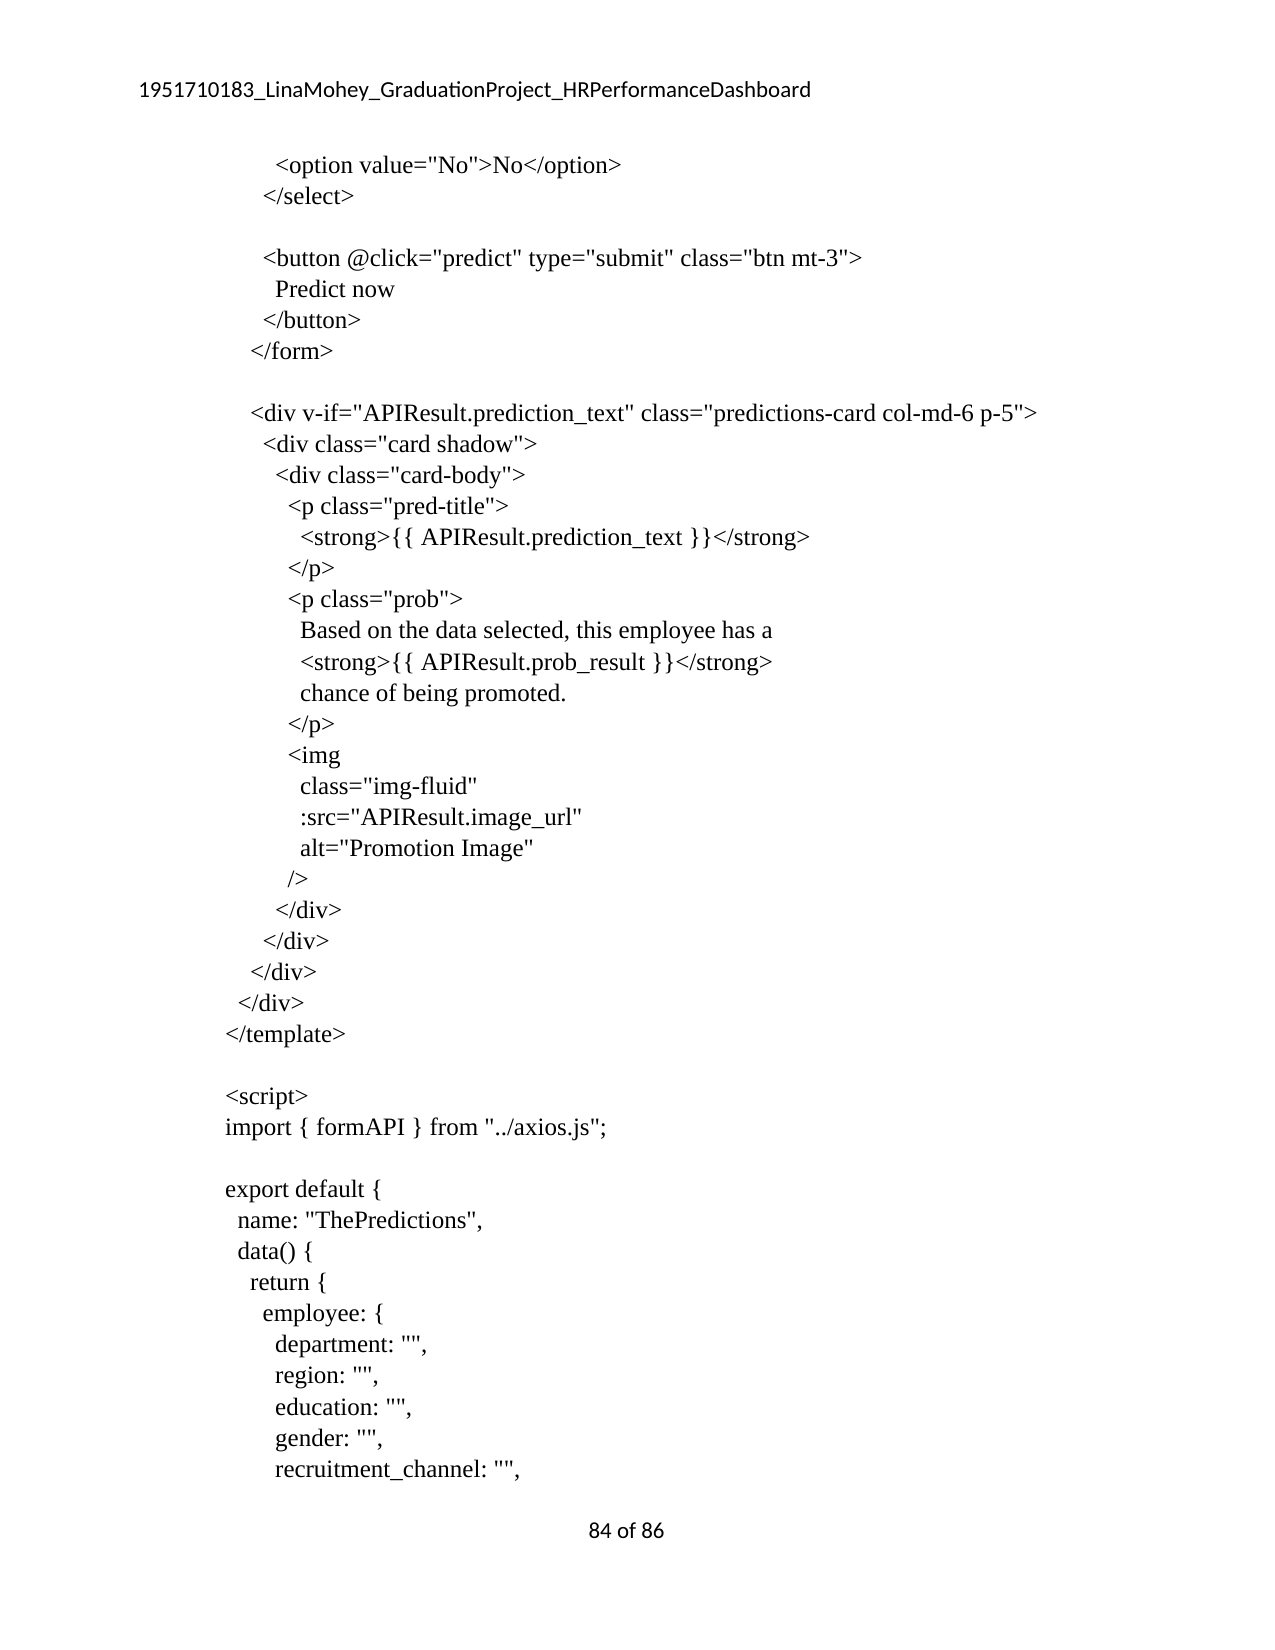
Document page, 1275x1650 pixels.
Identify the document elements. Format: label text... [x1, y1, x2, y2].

text <button @click="predict" type="submit" class="btn mt-3"> [225, 243, 1125, 272]
text </div> [225, 895, 1125, 924]
text export default { [225, 1174, 1125, 1203]
text department: "", [225, 1329, 1125, 1358]
text Based on the data selected, this employee has a [225, 616, 1125, 644]
text </template> [225, 1019, 1125, 1048]
text <script> [225, 1081, 1125, 1110]
text <div class="card shadow"> [225, 429, 1125, 458]
text </div> [225, 957, 1125, 986]
text </form> [225, 336, 1125, 365]
text <strong>{{ APIResult.prob_result }}</strong> [225, 647, 1125, 675]
text :src="APIResult.image_url" [225, 802, 1125, 831]
text class="img-fluid" [225, 771, 1125, 799]
text <p class="pred-title"> [225, 491, 1125, 520]
text </select> [225, 181, 1125, 210]
text Predict now [225, 274, 1125, 303]
text <option value="No">No</option> [225, 150, 1125, 179]
text return { [225, 1267, 1125, 1296]
text <div class="card-body"> [225, 460, 1125, 489]
text region: "", [225, 1361, 1125, 1389]
text recruitment_channel: "", [225, 1454, 1125, 1482]
text alt="Promotion Image" [225, 833, 1125, 862]
text </div> [225, 926, 1125, 955]
text <p class="prob"> [225, 584, 1125, 613]
text </p> [225, 553, 1125, 582]
text <div v-if="APIResult.prediction_text" class="predictions-card col-md-6 p-5"> [225, 398, 1125, 427]
text /> [225, 864, 1125, 893]
text name: "ThePredictions", [225, 1205, 1125, 1234]
text employee: { [225, 1298, 1125, 1327]
text </p> [225, 709, 1125, 737]
text <img [225, 740, 1125, 768]
text education: "", [225, 1392, 1125, 1420]
text </div> [225, 988, 1125, 1017]
text <strong>{{ APIResult.prediction_text }}</strong> [225, 522, 1125, 551]
text chance of being promoted. [225, 678, 1125, 706]
text import { formAPI } from "../axios.js"; [225, 1112, 1125, 1141]
text gender: "", [225, 1423, 1125, 1451]
text </button> [225, 305, 1125, 334]
text data() { [225, 1236, 1125, 1265]
